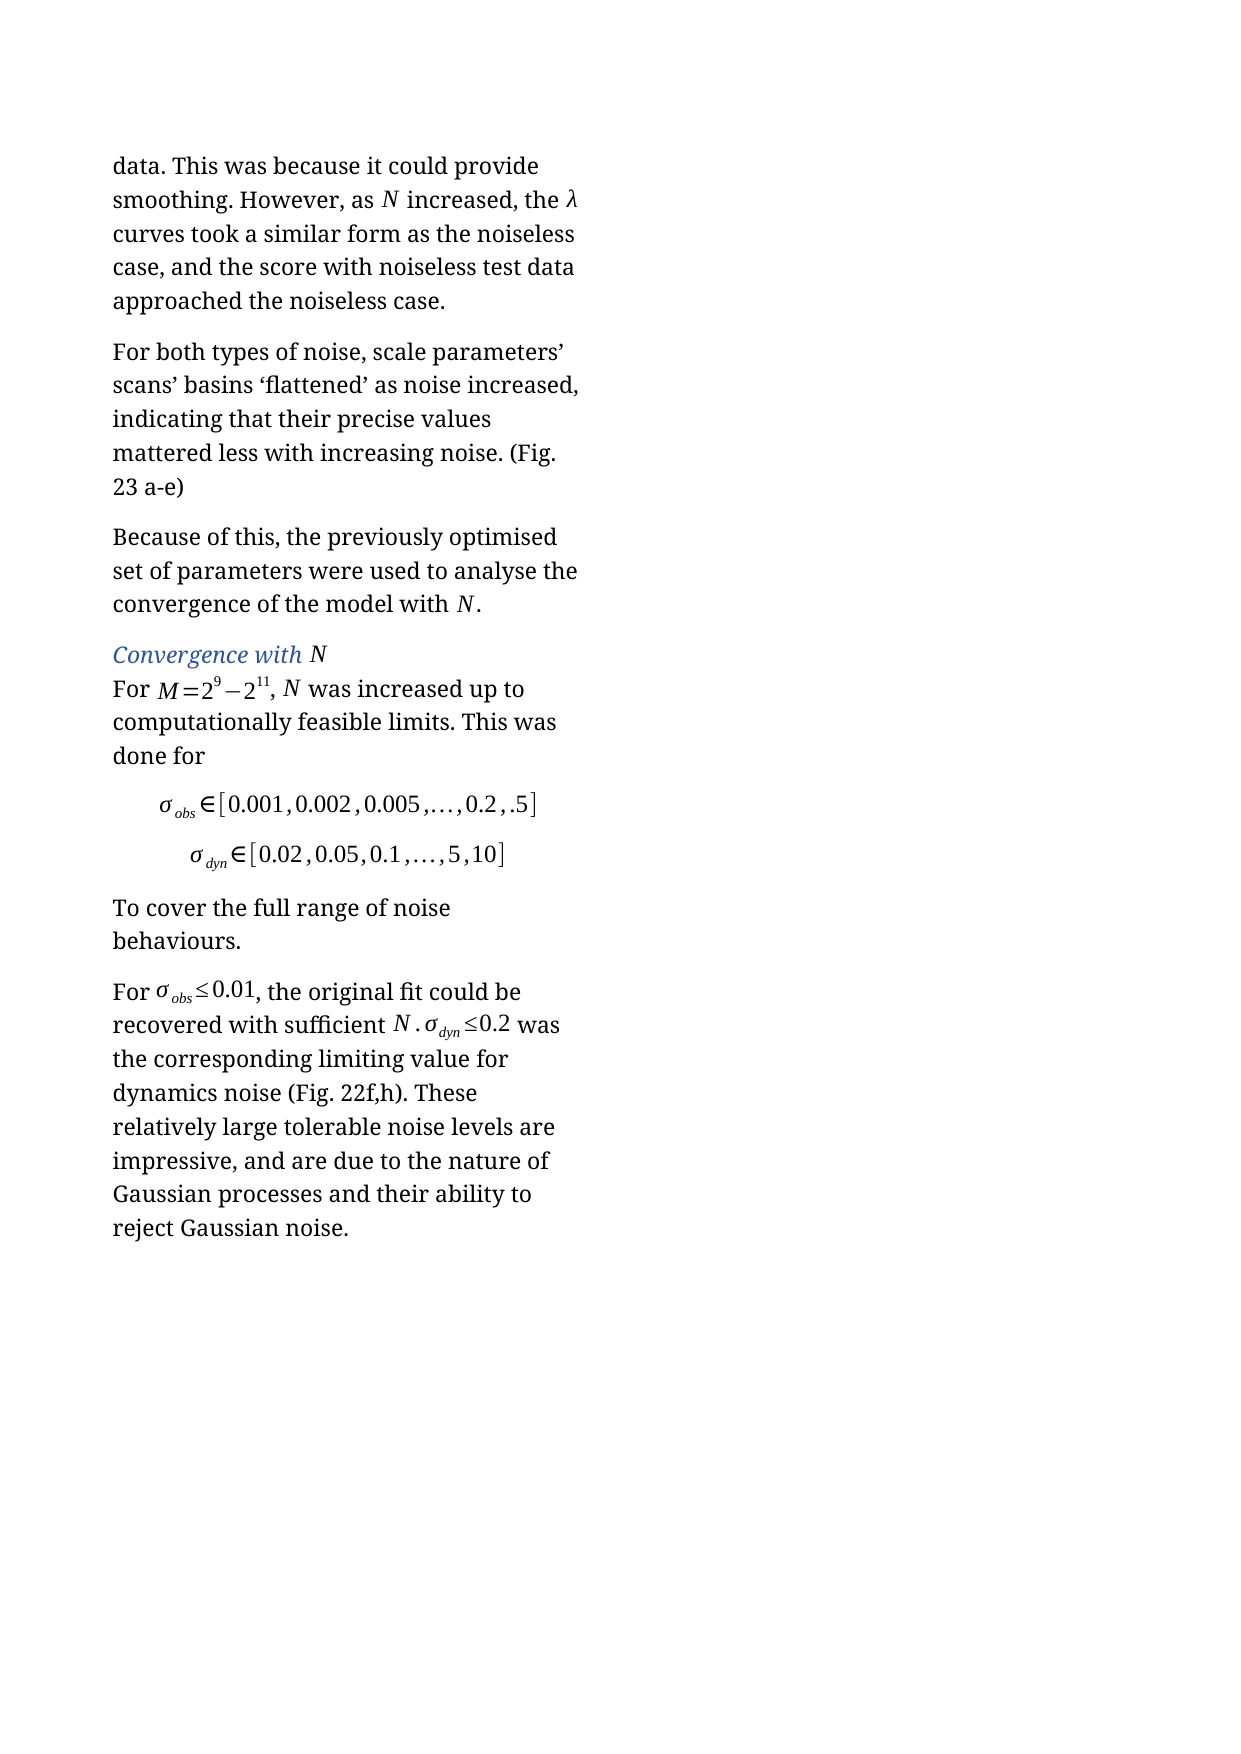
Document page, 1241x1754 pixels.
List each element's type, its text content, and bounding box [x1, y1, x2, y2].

text To cover the full range of noise behaviours. [112, 891, 583, 956]
text For , was increased up to computationally feasible limits. This was done for [112, 672, 583, 771]
text For both types of noise, scale parameters’ scans’ basins ‘flattened’ as noise increased, indicating that their precise values mattered less with increasing noise. (Fig. 23 a-e) [112, 335, 583, 502]
subtitle Convergence with [112, 639, 583, 670]
text Because of this, the previously optimised set of parameters were used to analyse the convergence of the model with . [112, 521, 583, 619]
text For , the original fit could be recovered with sufficient was the corresponding limiting value for dynamics noise (Fig. 22f,h). These relatively large tolerable noise levels are impressive, and are due to the nature of Gaussian processes and their ability to reject Gaussian noise. [112, 976, 583, 1243]
